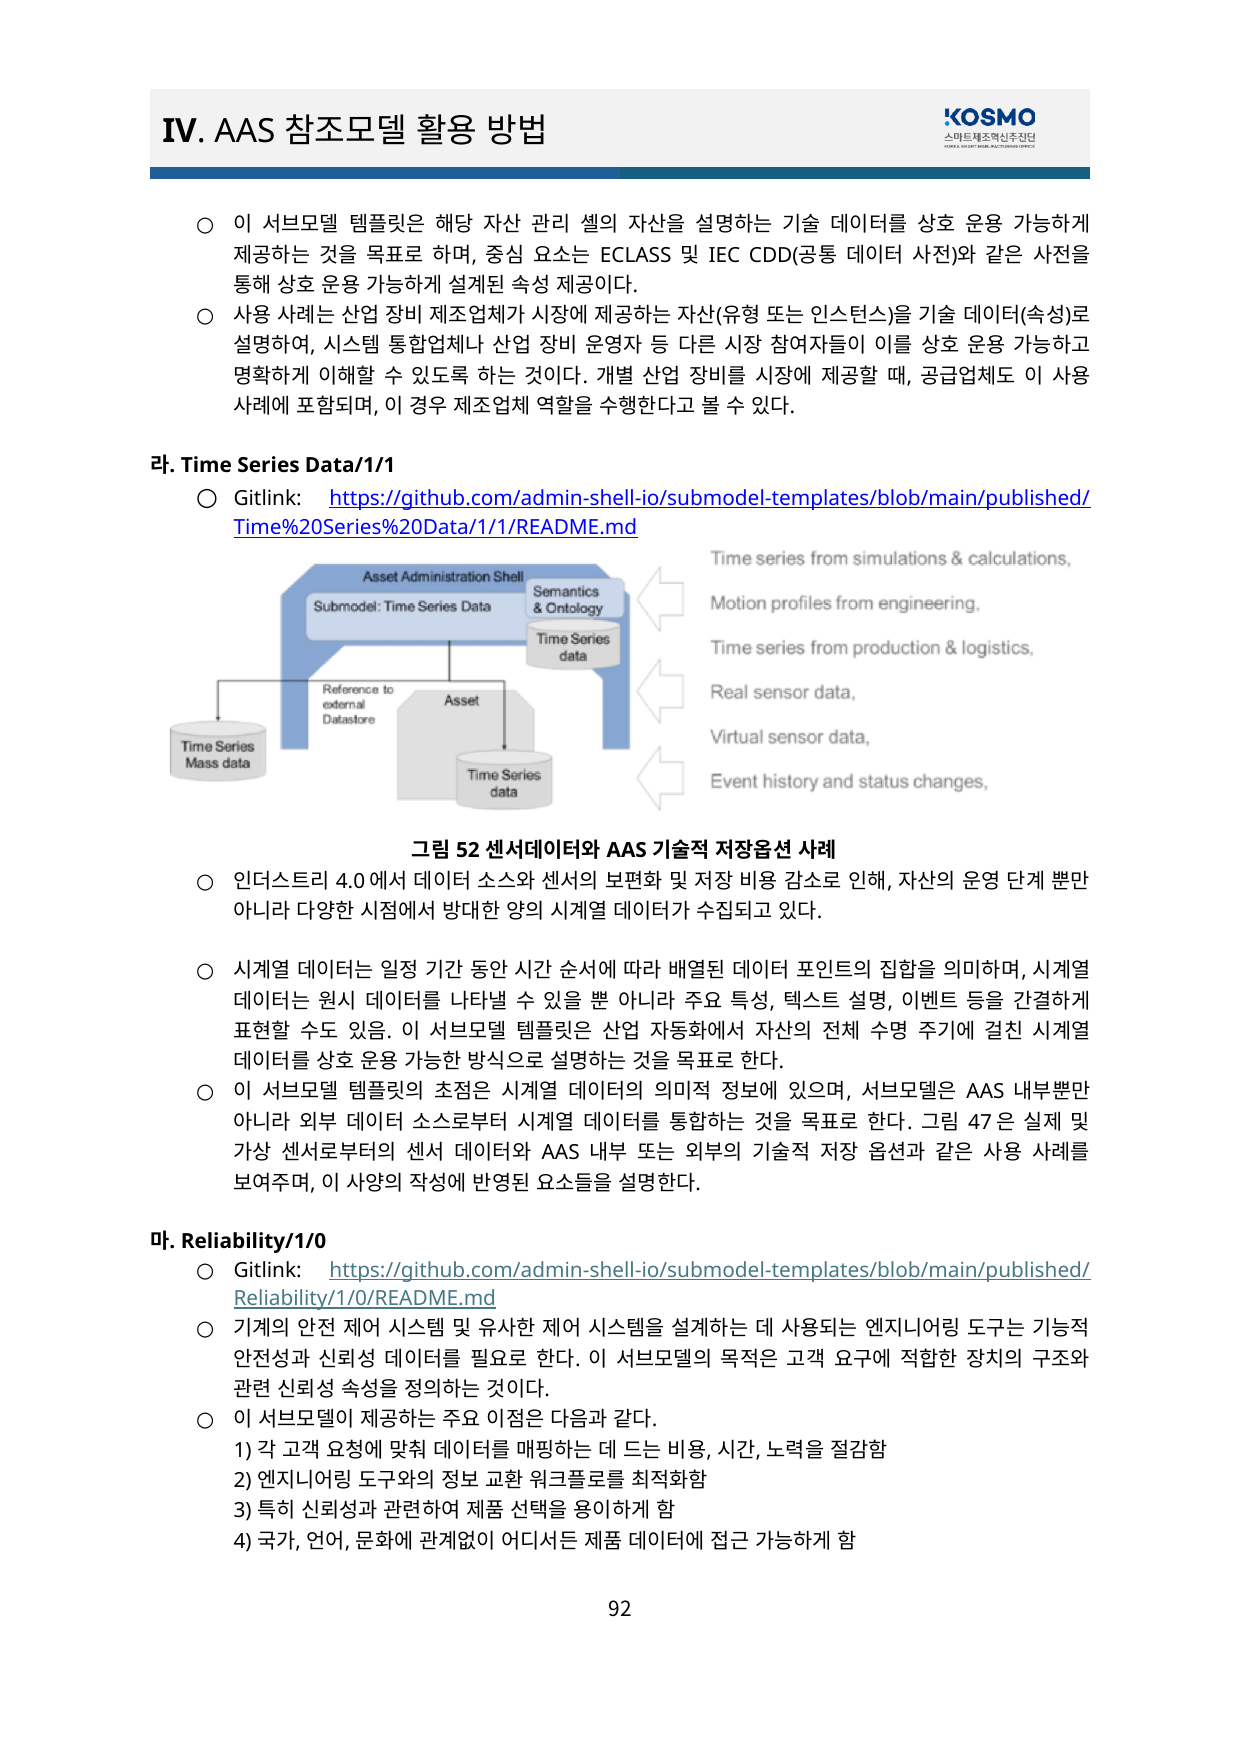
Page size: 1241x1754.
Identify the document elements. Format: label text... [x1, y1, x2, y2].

list Gitlink: https://github.com/admin-shell-io/submodel-templates/blob/main/published/Time%20Series%20Data/1/1/README.md [196, 478, 1090, 541]
text 마. Reliability/1/0 [150, 1224, 1090, 1255]
list 이 서브모델 템플릿의 초점은 시계열 데이터의 의미적 정보에 있으며, 서브모델은 AAS 내부뿐만 아니라 외부 데이터 소스로부터 시계열 데이터를 통합하는 것을 목표로 한다. 그림 47은 실제 및 가상 센서로부터의 센서 데이터와 AAS 내부 또는 외부의 기술적 저장 옵션과 같은 사용 사례를 보여주며, 이 사양의 작성에 반영된 요소들을 설명한다. [196, 1075, 1090, 1196]
text 라. Time Series Data/1/1 [150, 448, 1090, 478]
list 시계열 데이터는 일정 기간 동안 시간 순서에 따라 배열된 데이터 포인트의 집합을 의미하며, 시계열 데이터는 원시 데이터를 나타낼 수 있을 뿐 아니라 주요 특성, 텍스트 설명, 이벤트 등을 간결하게 표현할 수도 있음. 이 서브모델 템플릿은 산업 자동화에서 자산의 전체 수명 주기에 걸친 시계열 데이터를 상호 운용 가능한 방식으로 설명하는 것을 목표로 한다. [196, 953, 1090, 1075]
list 이 서브모델이 제공하는 주요 이점은 다음과 같다. 1) 각 고객 요청에 맞춰 데이터를 매핑하는 데 드는 비용, 시간, 노력을 절감함 2) 엔지니어링 도구와의 정보 교환 워크플로를 최적화함 3) 특히 신뢰성과 관련하여 제품 선택을 용이하게 함 4) 국가, 언어, 문화에 관계없이 어디서든 제품 데이터에 접근 가능하게 함 [196, 1403, 1090, 1554]
list 인더스트리 4.0에서 데이터 소스와 센서의 보편화 및 저장 비용 감소로 인해, 자산의 운영 단계 뿐만 아니라 다양한 시점에서 방대한 양의 시계열 데이터가 수집되고 있다. [196, 824, 1090, 925]
list 이 서브모델 템플릿은 해당 자산 관리 셸의 자산을 설명하는 기술 데이터를 상호 운용 가능하게 제공하는 것을 목표로 하며, 중심 요소는 ECLASS 및 IEC CDD(공통 데이터 사전)와 같은 사전을 통해 상호 운용 가능하게 설계된 속성 제공이다. [196, 207, 1090, 298]
picture [157, 541, 1091, 824]
list 기계의 안전 제어 시스템 및 유사한 제어 시스템을 설계하는 데 사용되는 엔지니어링 도구는 기능적 안전성과 신뢰성 데이터를 필요로 한다. 이 서브모델의 목적은 고객 요구에 적합한 장치의 구조와 관련 신뢰성 속성을 정의하는 것이다. [196, 1312, 1090, 1403]
list Gitlink: https://github.com/admin-shell-io/submodel-templates/blob/main/published/Reliability/1/0/README.md [196, 1255, 1090, 1312]
picture [944, 108, 1035, 148]
list 사용 사례는 산업 장비 제조업체가 시장에 제공하는 자산(유형 또는 인스턴스)을 기술 데이터(속성)로 설명하여, 시스템 통합업체나 산업 장비 운영자 등 다른 시장 참여자들이 이를 상호 운용 가능하고 명확하게 이해할 수 있도록 하는 것이다. 개별 산업 장비를 시장에 제공할 때, 공급업체도 이 사용 사례에 포함되며, 이 경우 제조업체 역할을 수행한다고 볼 수 있다. [196, 298, 1090, 420]
